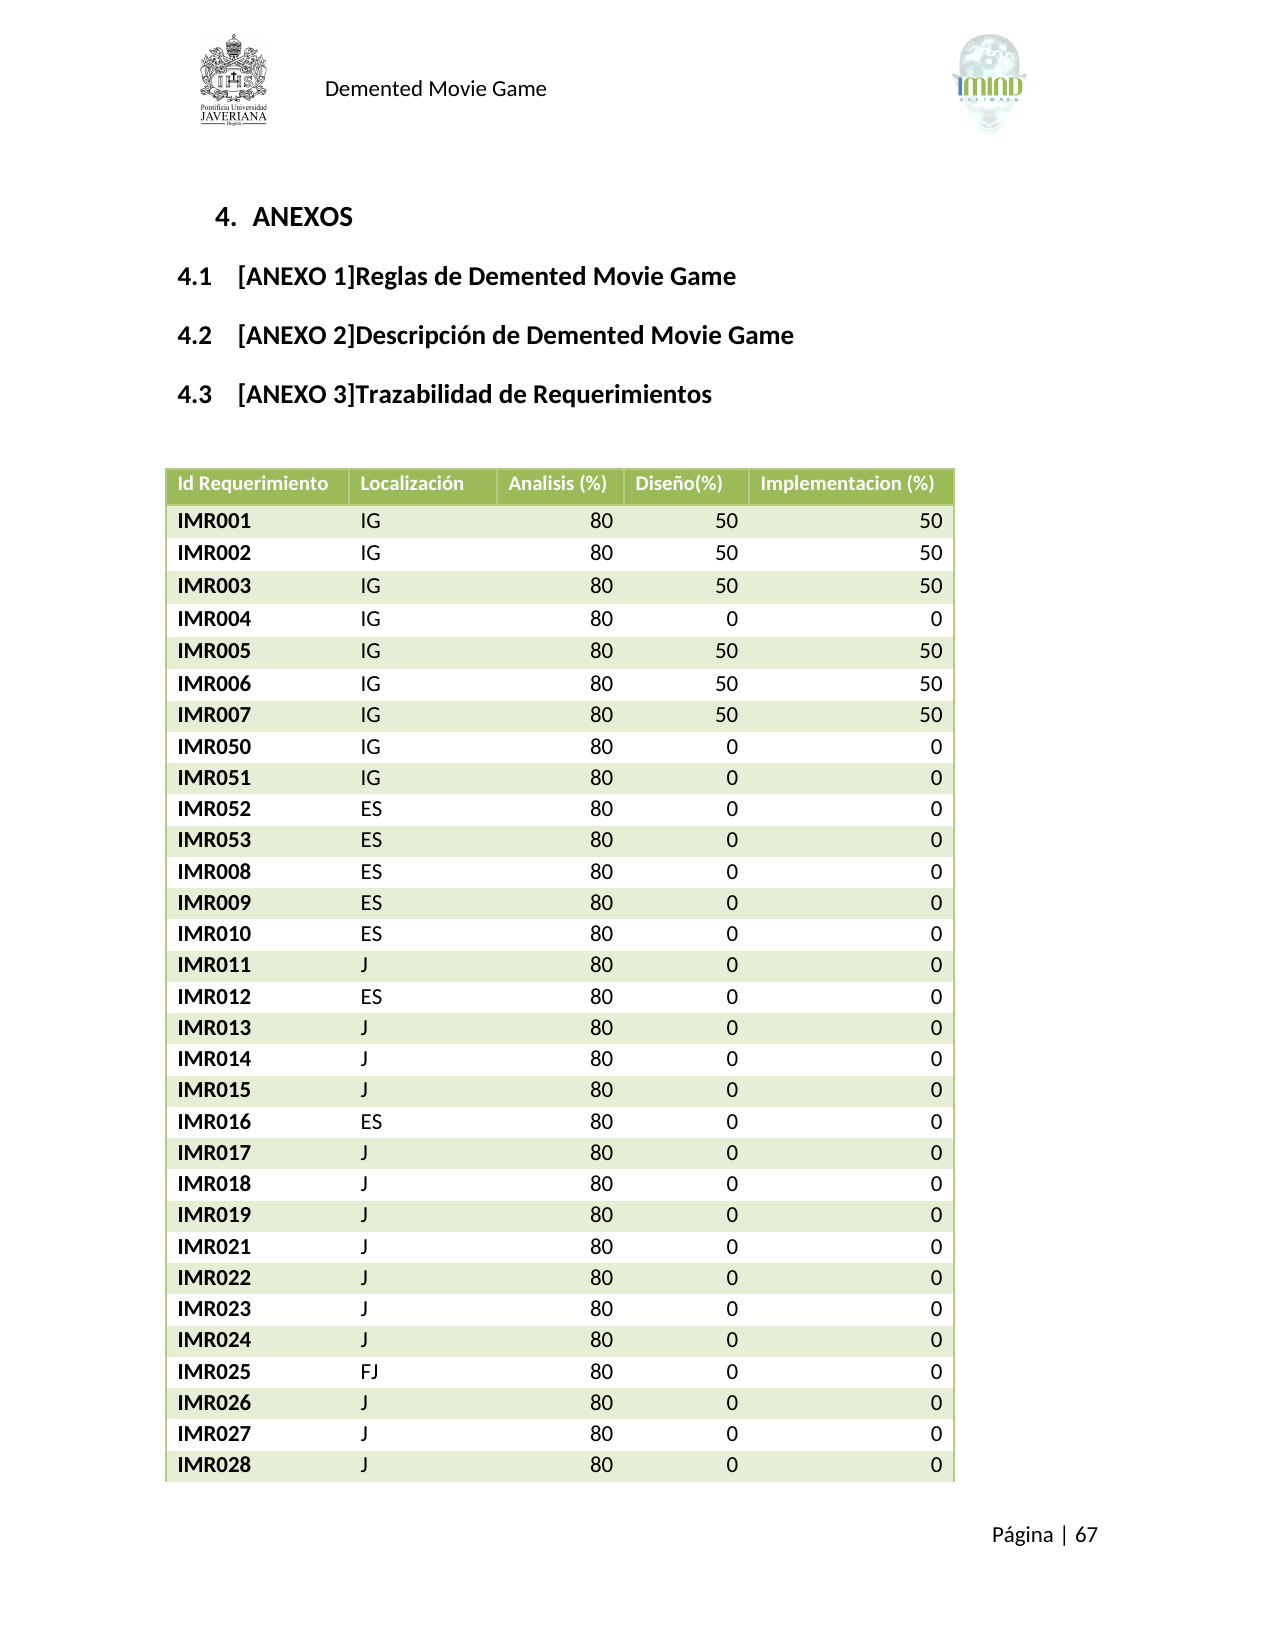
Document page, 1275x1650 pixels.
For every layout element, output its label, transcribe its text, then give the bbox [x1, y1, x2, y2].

picture [951, 34, 1033, 138]
picture [200, 34, 267, 126]
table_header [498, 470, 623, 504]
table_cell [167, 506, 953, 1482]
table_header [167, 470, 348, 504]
subtitle [ANEXO 3]Trazabilidad de Requerimientos [177, 377, 1098, 410]
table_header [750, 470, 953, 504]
subtitle ANEXOS [215, 198, 1098, 233]
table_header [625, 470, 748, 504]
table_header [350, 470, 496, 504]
subtitle [ANEXO 1]Reglas de Demented Movie Game [177, 259, 1098, 292]
subtitle [ANEXO 2]Descripción de Demented Movie Game [177, 318, 1098, 351]
